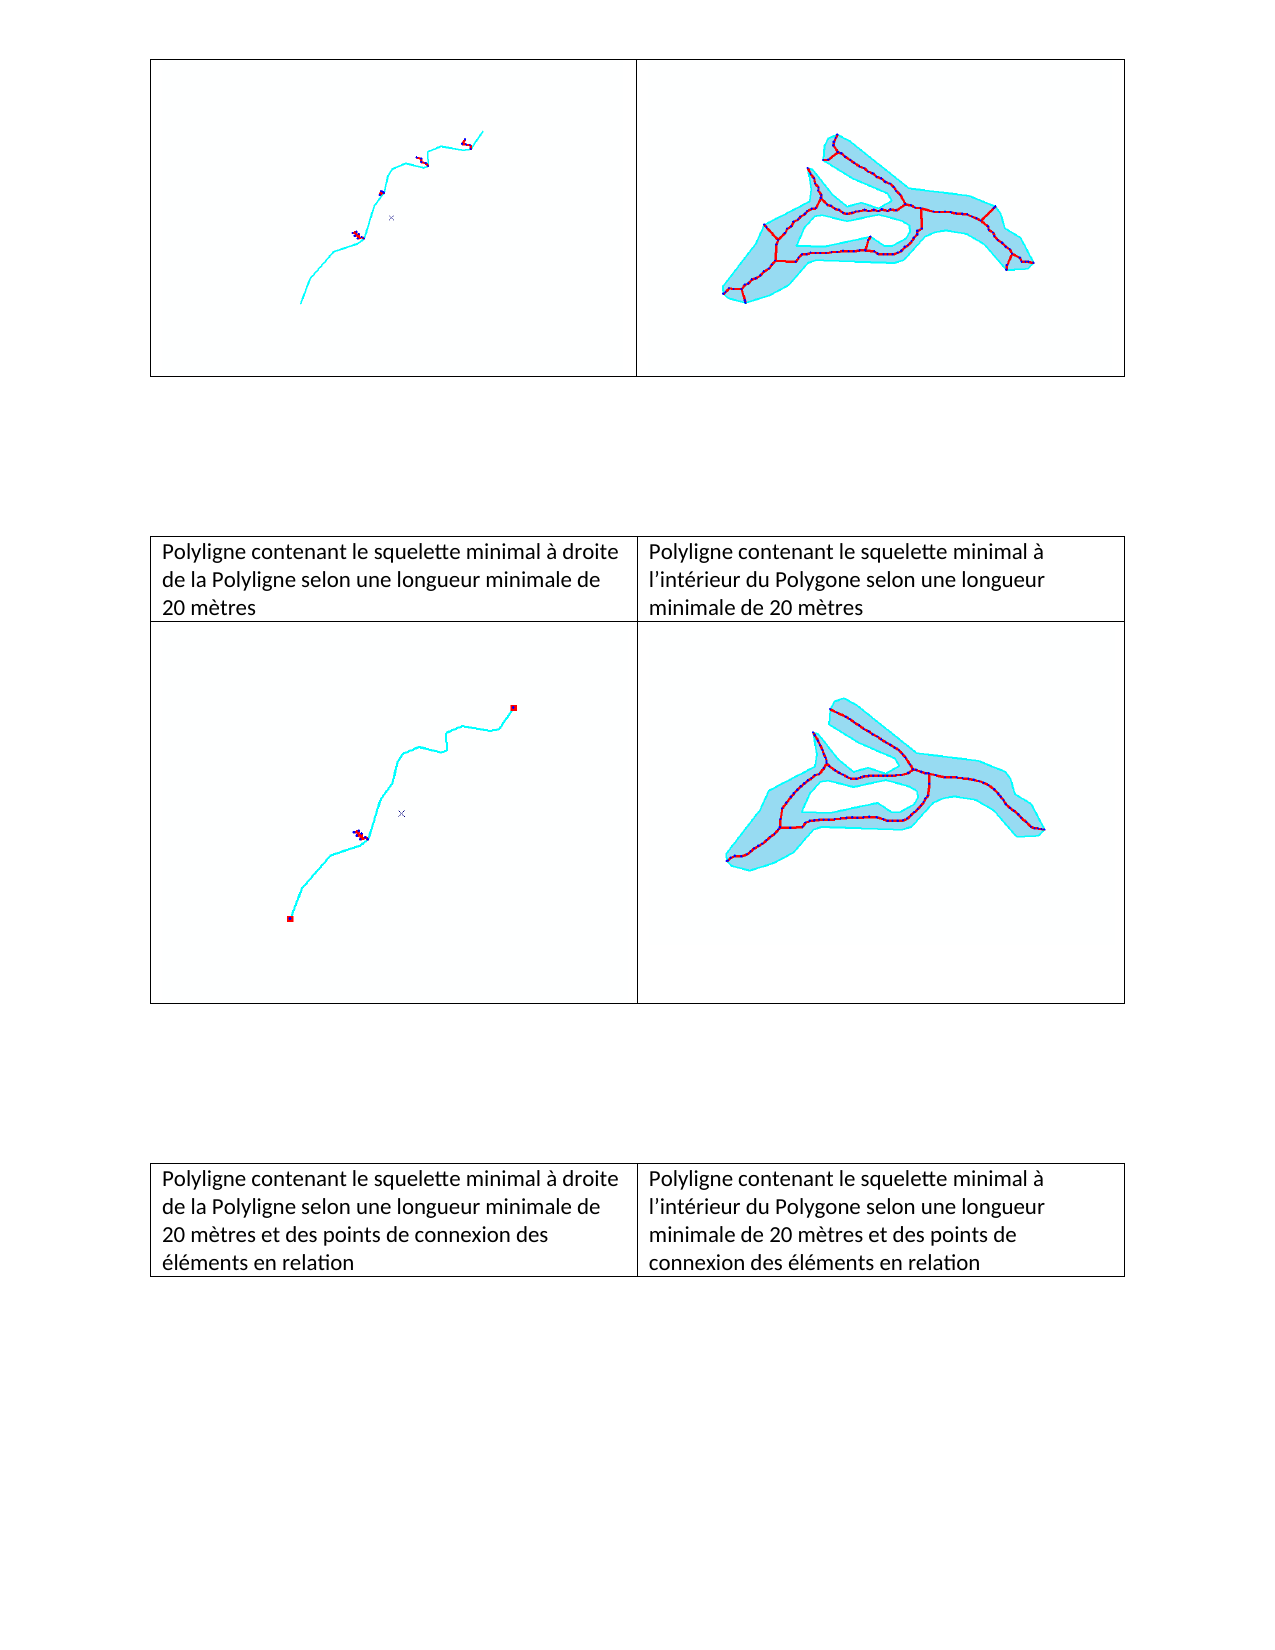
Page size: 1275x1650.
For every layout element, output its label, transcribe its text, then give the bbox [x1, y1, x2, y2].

table_header Polyligne contenant le squelette minimal à droite de la Polyligne selon une longueur minimale de 20 mètres [151, 537, 637, 621]
table_cell [638, 622, 1124, 1003]
table_header Polyligne contenant le squelette minimal à l’intérieur du Polygone selon une longueur minimale de 20 mètres et des points de connexion des éléments en relation [638, 1164, 1124, 1276]
picture [161, 60, 623, 374]
table_cell [151, 60, 636, 376]
picture [648, 622, 1116, 945]
table_cell [637, 60, 647, 376]
table_cell [1112, 60, 1124, 376]
table_cell [151, 622, 161, 1003]
table_cell [629, 622, 637, 1003]
picture [161, 622, 629, 1003]
picture [647, 60, 1112, 376]
table_header Polyligne contenant le squelette minimal à droite de la Polyligne selon une longueur minimale de 20 mètres et des points de connexion des éléments en relation [151, 1164, 637, 1276]
table_header Polyligne contenant le squelette minimal à l’intérieur du Polygone selon une longueur minimale de 20 mètres [638, 537, 1124, 621]
